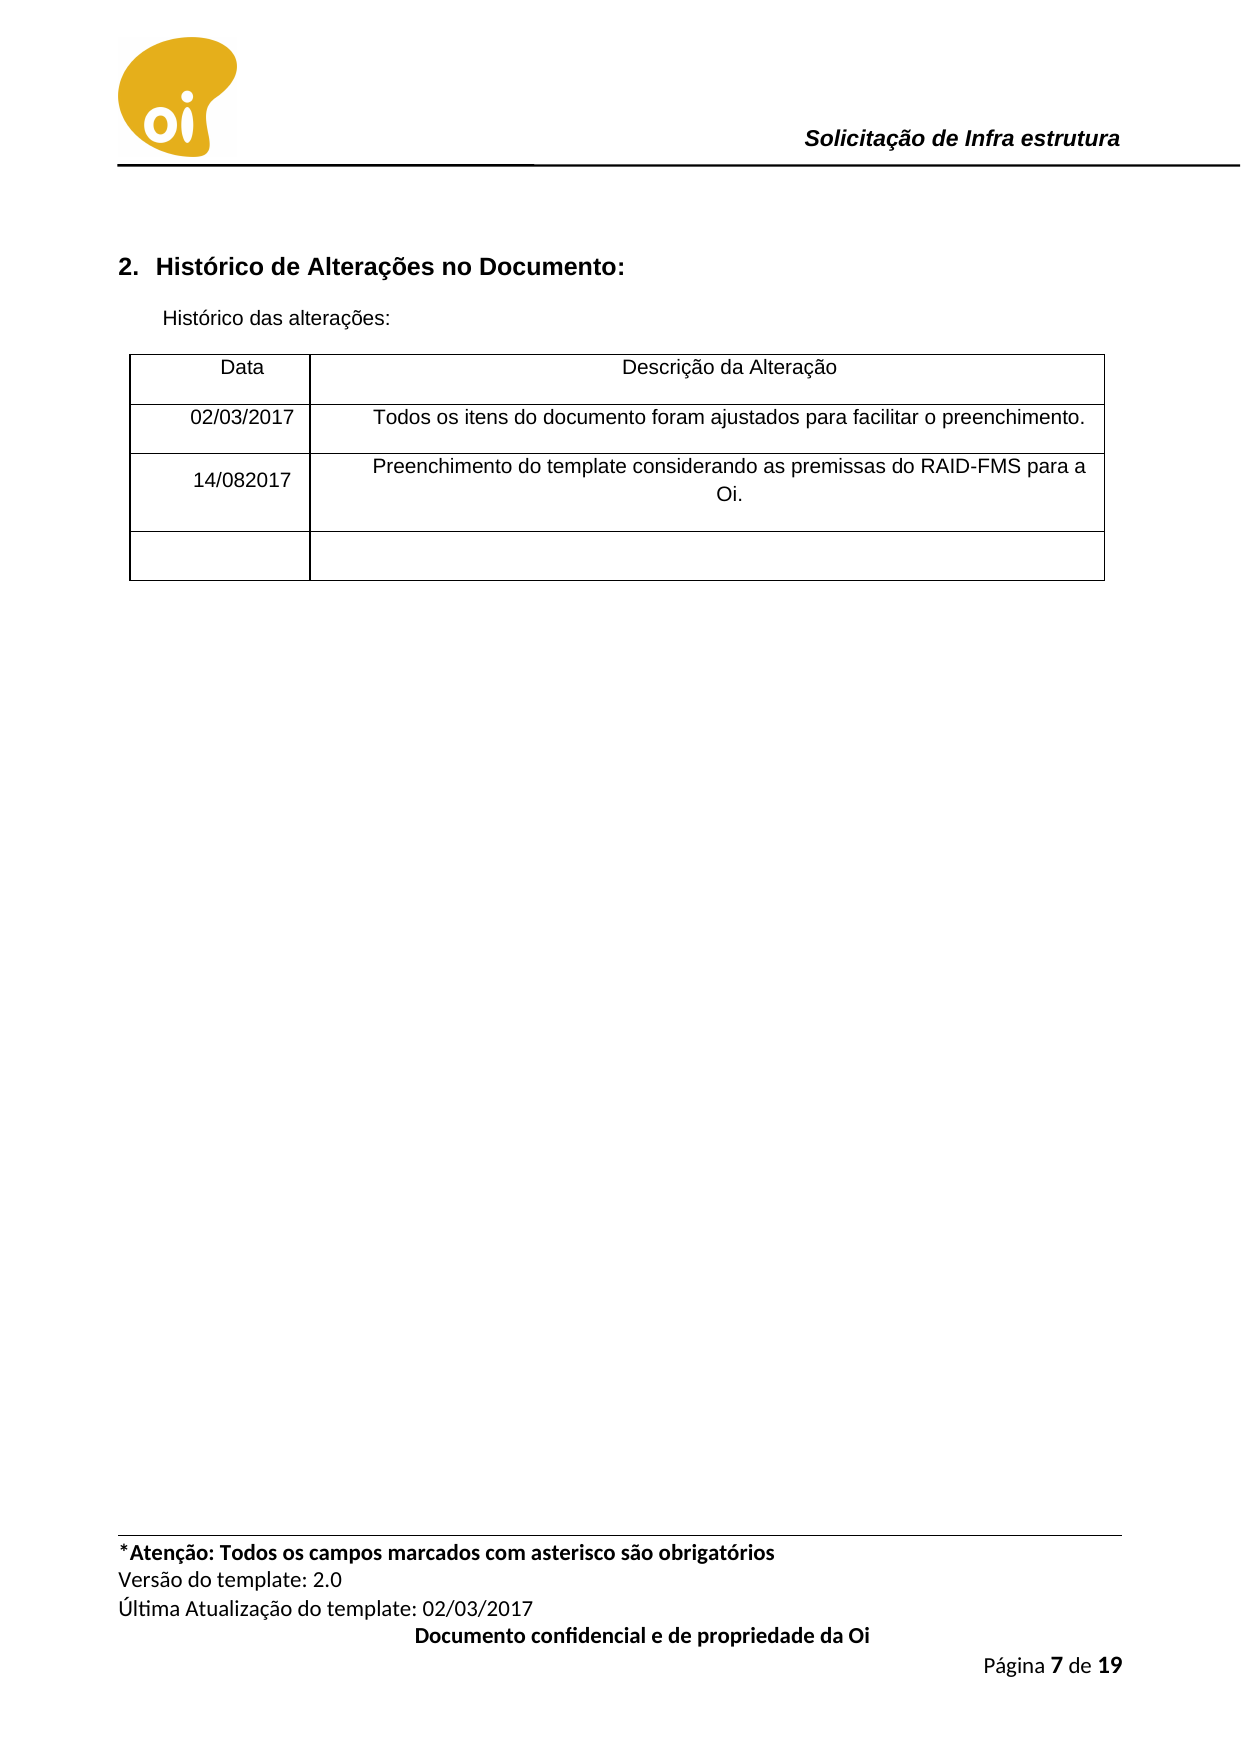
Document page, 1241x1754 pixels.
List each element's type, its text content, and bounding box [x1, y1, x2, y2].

table_cell [131, 532, 309, 580]
table_cell 02/03/2017 [131, 405, 309, 453]
table_cell Preenchimento do template considerando as premissas do RAID-FMS para a Oi. [311, 454, 1104, 531]
text Histórico das alterações: [162, 306, 1122, 329]
table_cell Todos os itens do documento foram ajustados para facilitar o preenchimento. [311, 405, 1104, 453]
table_header Descrição da Alteração [311, 355, 1104, 404]
list Histórico de Alterações no Documento: [118, 252, 1122, 281]
table_cell 14/082017 [131, 454, 309, 531]
table_cell [311, 532, 1104, 580]
picture [118, 37, 237, 157]
table_header Data [131, 355, 309, 404]
